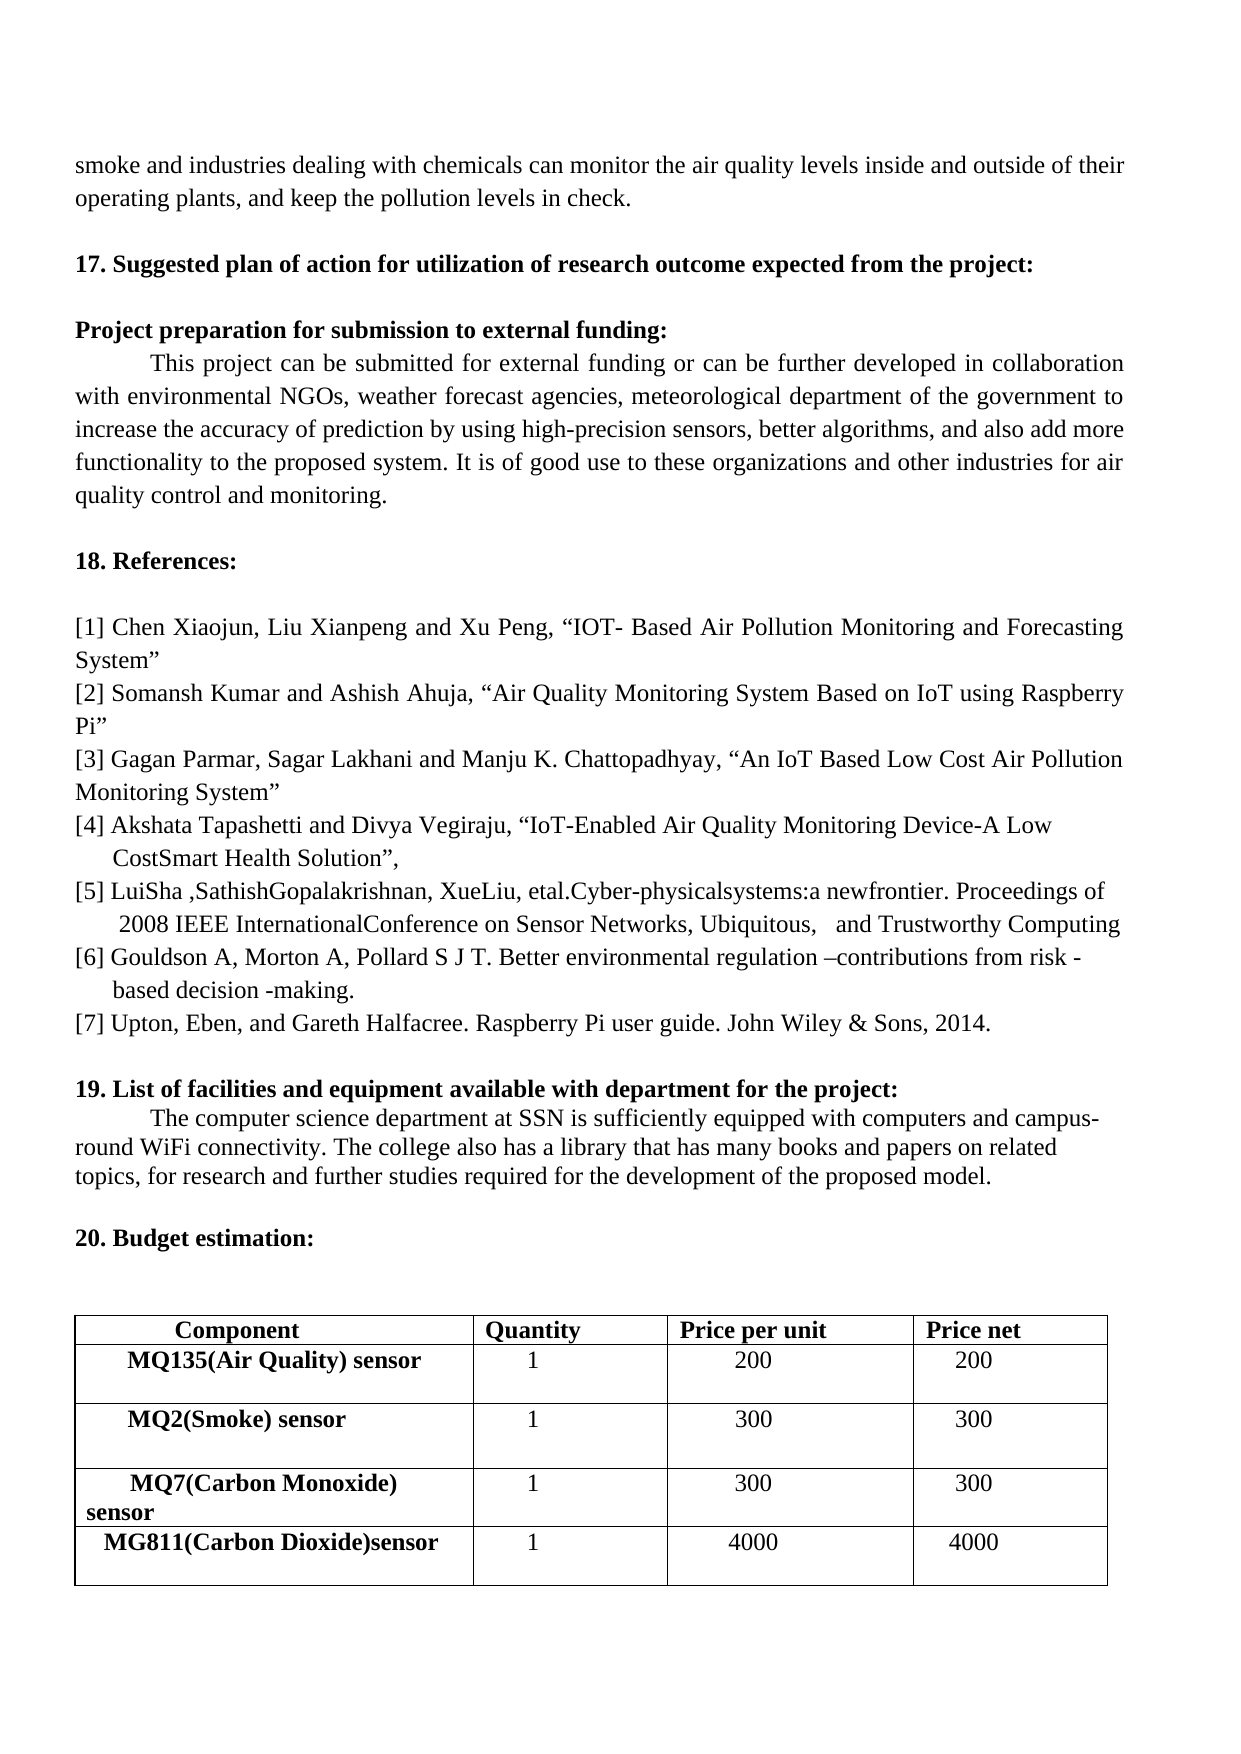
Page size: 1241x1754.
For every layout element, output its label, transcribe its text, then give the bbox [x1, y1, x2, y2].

table_cell 300 [914, 1469, 1107, 1526]
table_header Price net [914, 1316, 1107, 1344]
text [3] Gagan Parmar, Sagar Lakhani and Manju K. Chattopadhyay, “An IoT Based Low Cost Air Pollution Monitoring System” [75, 744, 1125, 806]
text This project can be submitted for external funding or can be further developed in collaboration with environmental NGOs, weather forecast agencies, meteorological department of the government to increase the accuracy of prediction by using high-precision sensors, better algorithms, and also add more functionality to the proposed system. It is of good use to these organizations and other industries for air quality control and monitoring. [75, 348, 1125, 509]
text Project preparation for submission to external funding: [75, 315, 1125, 344]
text [5] LuiSha ,SathishGopalakrishnan, XueLiu, etal.Cyber-physicalsystems:a newfrontier. Proceedings of [75, 876, 1125, 905]
table_cell 200 [668, 1345, 913, 1403]
text 18. References: [75, 546, 1125, 575]
table_cell 300 [914, 1404, 1107, 1467]
table_cell MQ2(Smoke) sensor [76, 1404, 473, 1467]
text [75, 150, 1125, 212]
table_header Price per unit [668, 1316, 913, 1344]
table_header Quantity [474, 1316, 667, 1344]
table_cell 200 [914, 1345, 1107, 1403]
table_cell 1 [474, 1469, 667, 1526]
text 20. Budget estimation: [75, 1223, 1125, 1251]
text The computer science department at SSN is sufficiently equipped with computers and campus-round WiFi connectivity. The college also has a library that has many books and papers on related topics, for research and further studies required for the development of the proposed model. [75, 1103, 1125, 1189]
text 17. Suggested plan of action for utilization of research outcome expected from the project: [75, 249, 1125, 278]
text 19. List of facilities and equipment available with department for the project: [75, 1074, 1125, 1103]
text [7] Upton, Eben, and Gareth Halfacree. Raspberry Pi user guide. John Wiley & Sons, 2014. [75, 1008, 1125, 1037]
table_cell MQ135(Air Quality) sensor [76, 1345, 473, 1403]
text CostSmart Health Solution”, [75, 843, 1125, 872]
table_cell MQ7(Carbon Monoxide) sensor [76, 1469, 473, 1526]
table_cell 4000 [668, 1527, 913, 1584]
text [1] Chen Xiaojun, Liu Xianpeng and Xu Peng, “IOT- Based Air Pollution Monitoring and Forecasting System” [75, 612, 1125, 674]
text based decision -making. [75, 976, 1125, 1004]
table_cell 4000 [914, 1527, 1107, 1584]
table_cell 300 [668, 1469, 913, 1526]
table_cell 1 [474, 1527, 667, 1584]
text 2008 IEEE InternationalConference on Sensor Networks, Ubiquitous, and Trustworthy Computing [75, 909, 1125, 938]
text [2] Somansh Kumar and Ashish Ahuja, “Air Quality Monitoring System Based on IoT using Raspberry Pi” [75, 678, 1125, 740]
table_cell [76, 1527, 473, 1584]
text [4] Akshata Tapashetti and Divya Vegiraju, “IoT-Enabled Air Quality Monitoring Device-A Low [75, 810, 1125, 839]
table_header Component [76, 1316, 473, 1344]
table_cell 300 [668, 1404, 913, 1467]
text [6] Gouldson A, Morton A, Pollard S J T. Better environmental regulation –contributions from risk - [75, 942, 1125, 971]
table_cell 1 [474, 1404, 667, 1467]
table_cell 1 [474, 1345, 667, 1403]
